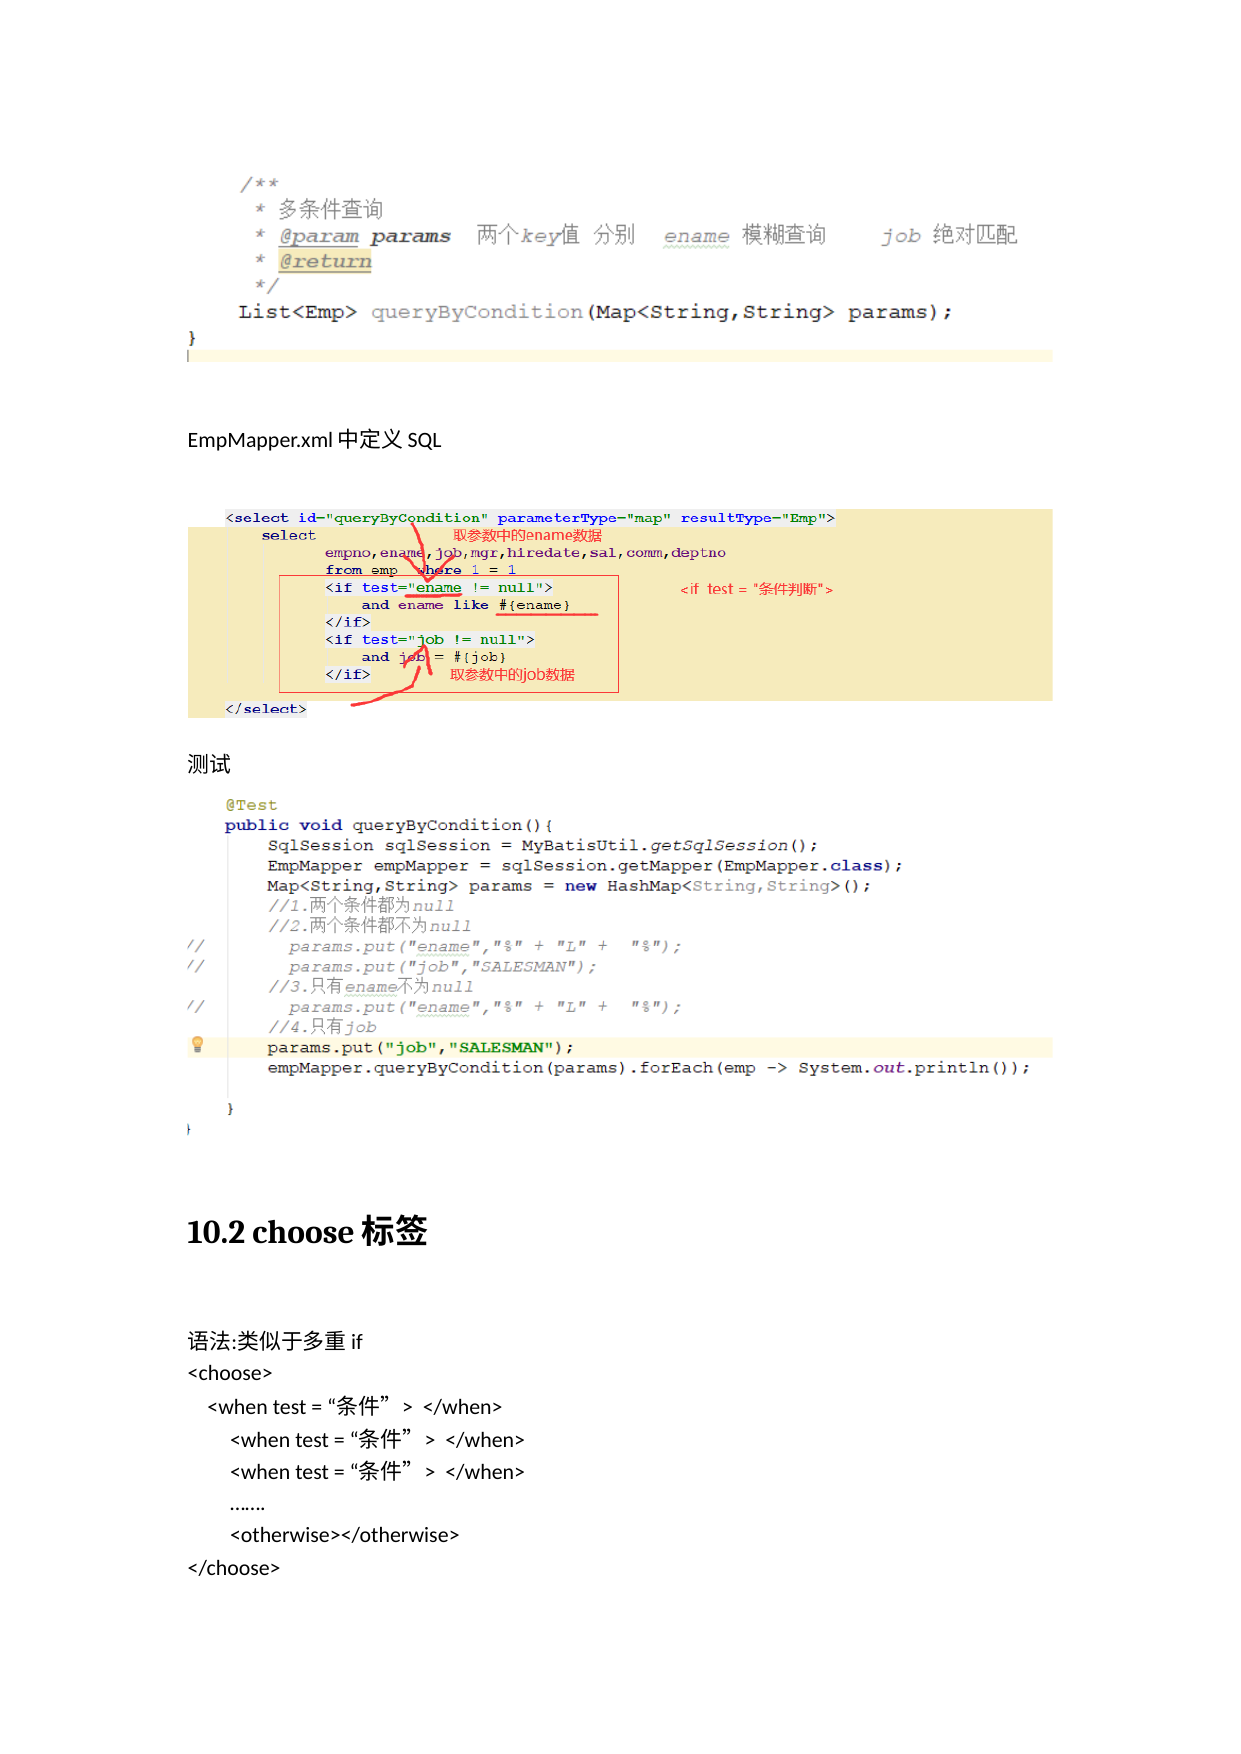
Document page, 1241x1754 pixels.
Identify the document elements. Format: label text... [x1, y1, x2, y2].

text EmpMapper.xml中定义SQL [187, 422, 1053, 454]
picture [187, 162, 1053, 362]
text <when test = “条件”> </when> [187, 1421, 1053, 1454]
text 测试 [187, 747, 1053, 779]
text </choose> [187, 1551, 1053, 1584]
text ……. [187, 1486, 1053, 1519]
text <when test = “条件”> </when> [187, 1389, 1053, 1421]
text <choose> [187, 1356, 1053, 1389]
picture [187, 487, 1053, 734]
subtitle 10.2 choose标签 [187, 1197, 1053, 1262]
text <when test = “条件”> </when> [187, 1454, 1053, 1486]
text <otherwise></otherwise> [187, 1519, 1053, 1551]
text 语法:类似于多重if [187, 1324, 1053, 1356]
picture [187, 779, 1053, 1147]
